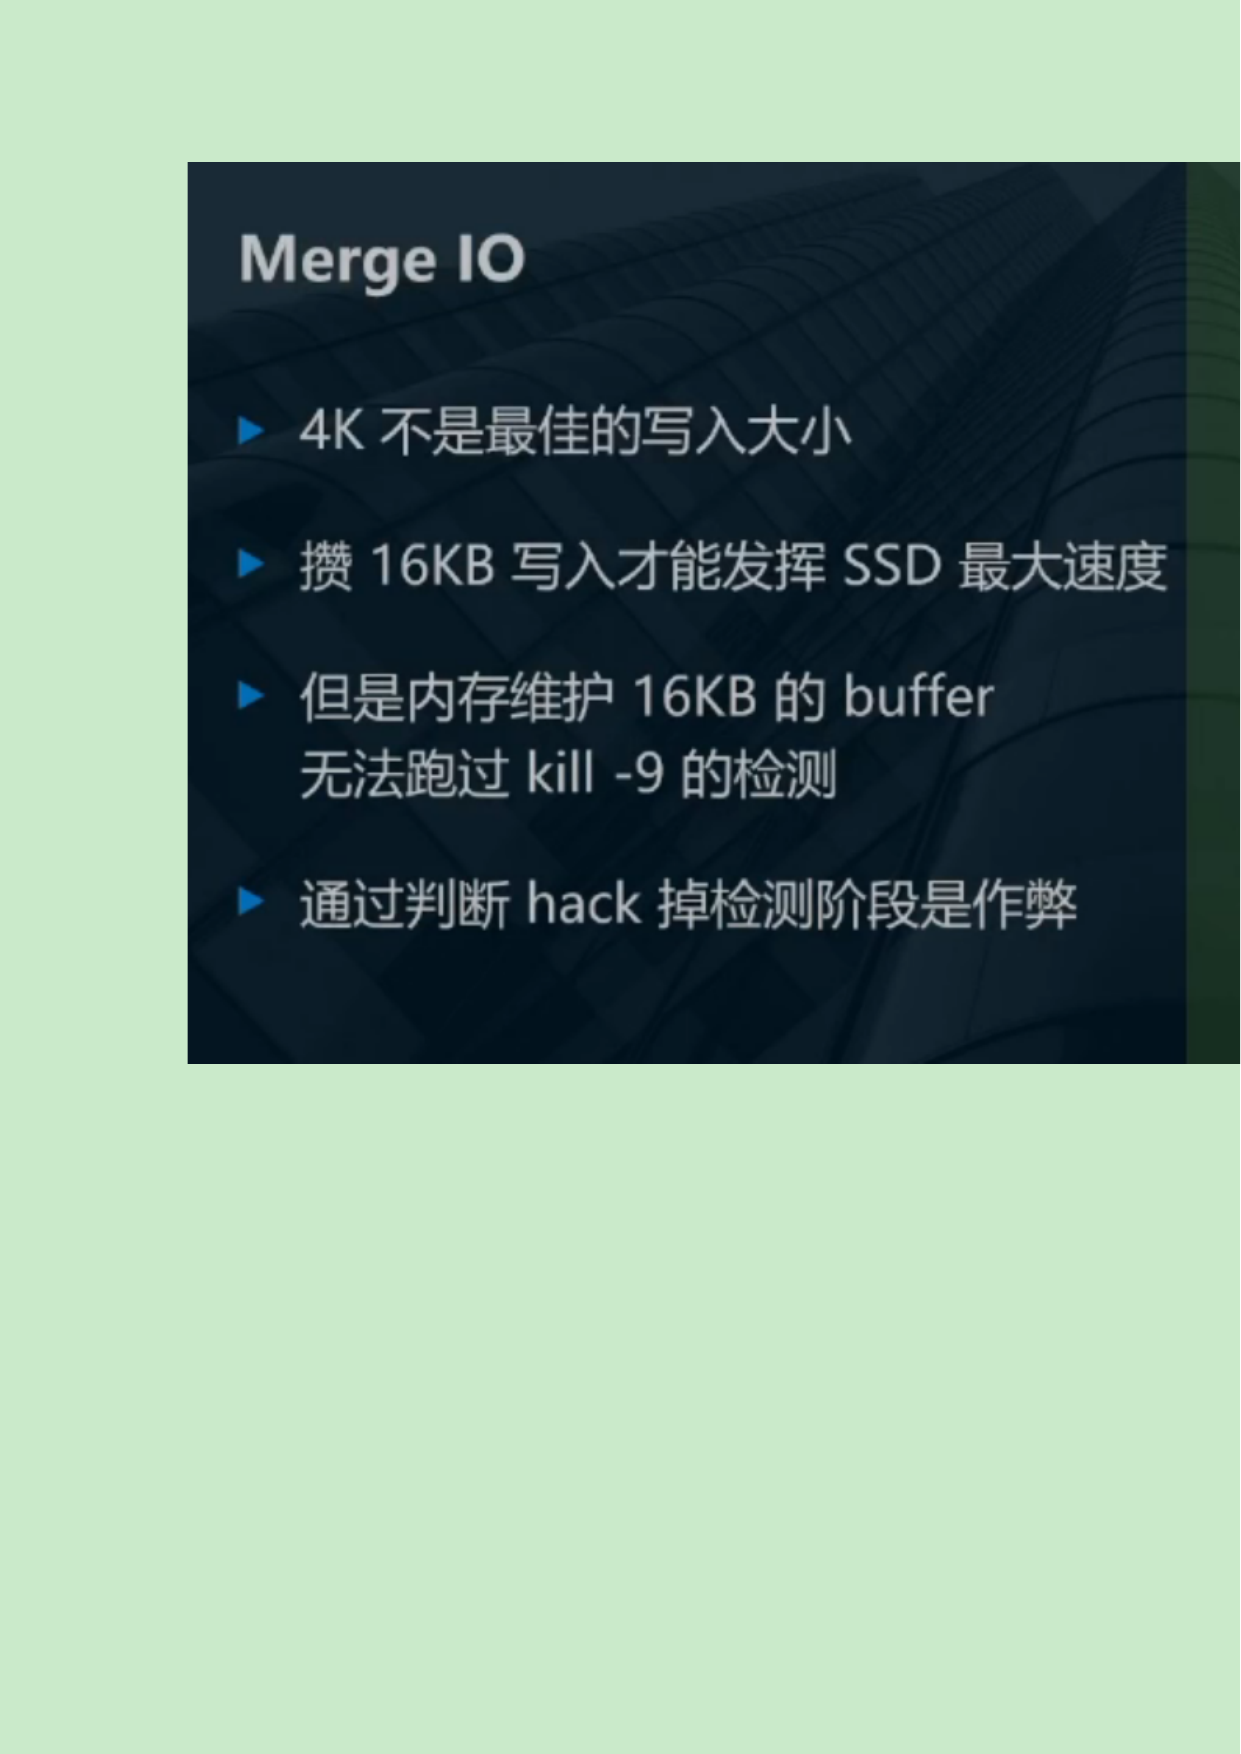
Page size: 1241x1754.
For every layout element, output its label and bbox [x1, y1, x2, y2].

picture [187, 162, 1241, 1064]
